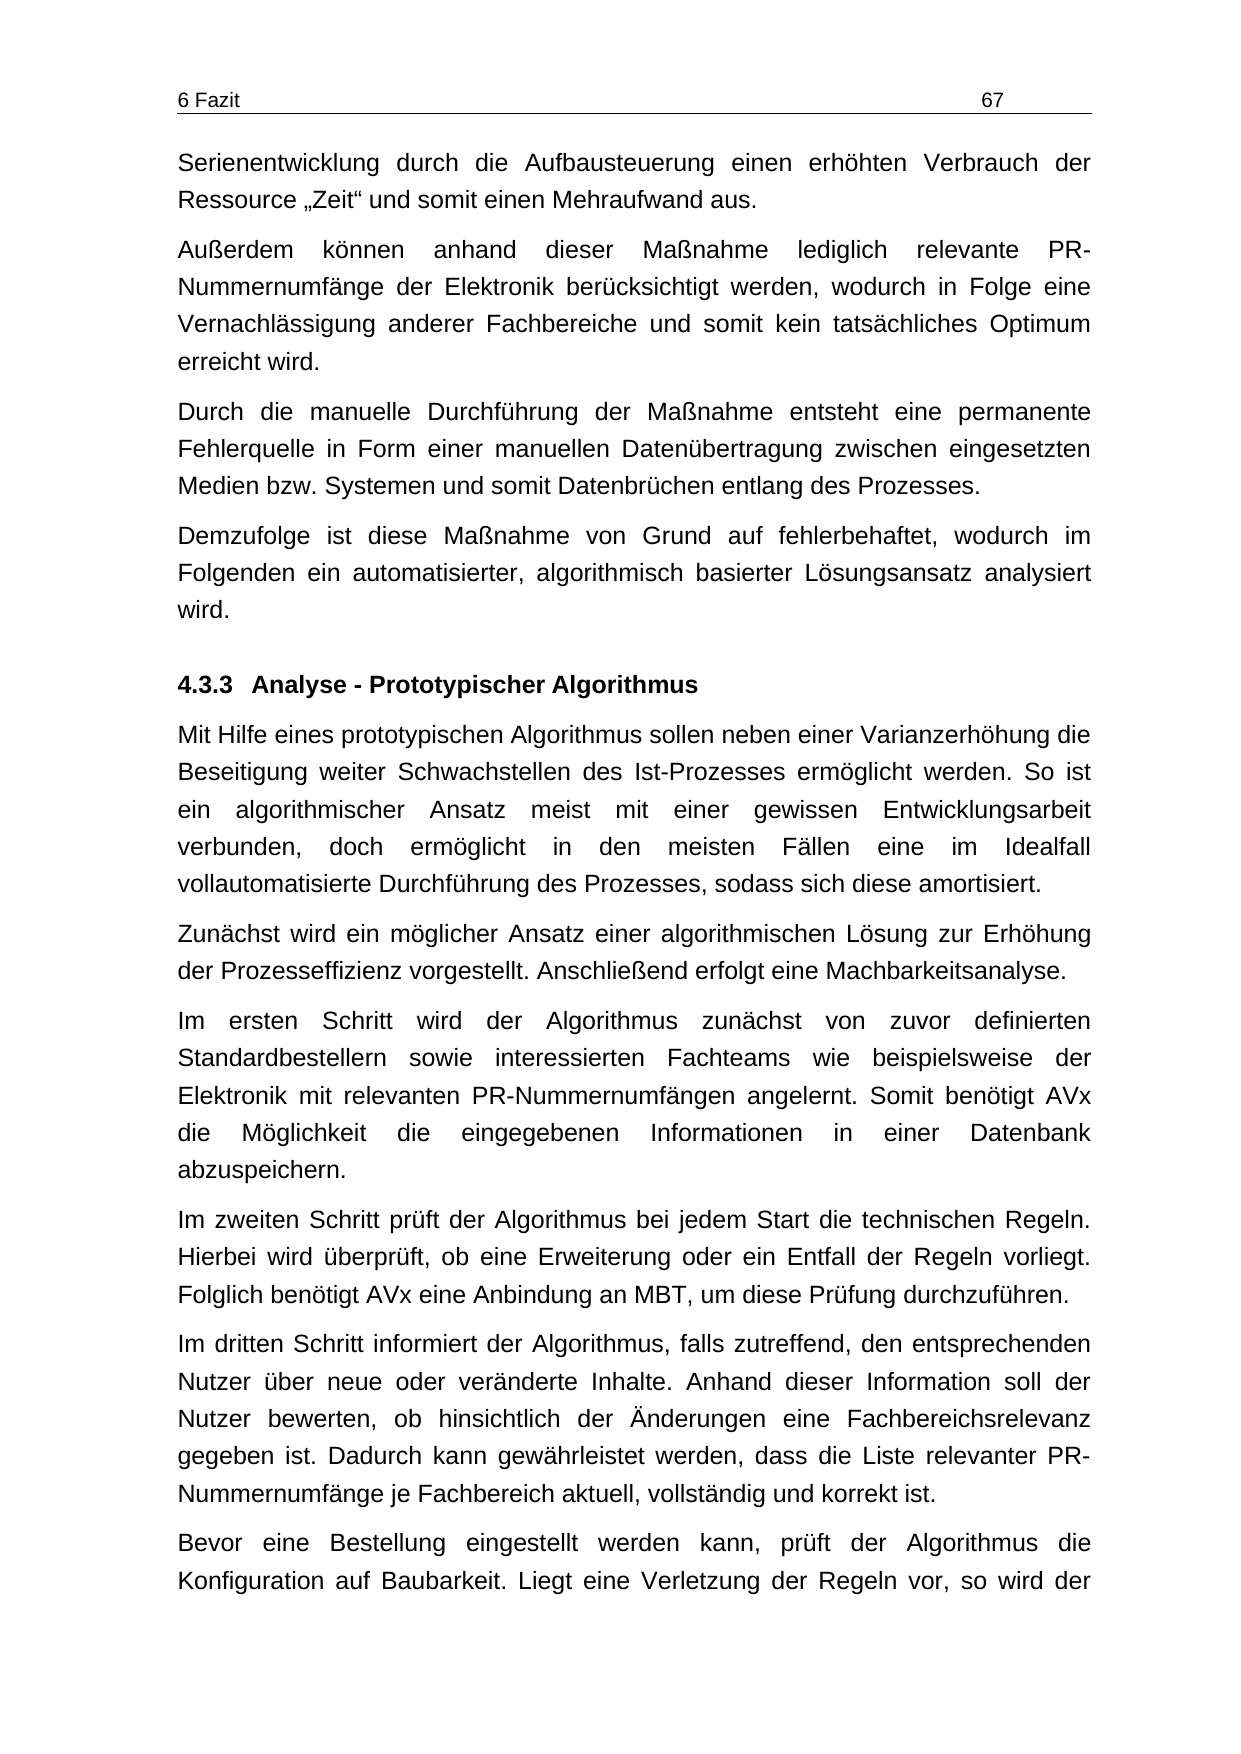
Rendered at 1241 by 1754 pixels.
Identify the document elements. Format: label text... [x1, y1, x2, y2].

text Im zweiten Schritt prüft der Algorithmus bei jedem Start die technischen Regeln. Hierbei wird überprüft, ob eine Erweiterung oder ein Entfall der Regeln vorliegt. Folglich benötigt AVx eine Anbindung an MBT, um diese Prüfung durchzuführen. [177, 1205, 1092, 1308]
subtitle Analyse - Prototypischer Algorithmus [177, 670, 1092, 699]
text Zunächst wird ein möglicher Ansatz einer algorithmischen Lösung zur Erhöhung der Prozesseffizienz vorgestellt. Anschließend erfolgt eine Machbarkeitsanalyse. [177, 919, 1092, 985]
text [177, 1528, 1092, 1594]
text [177, 148, 1092, 214]
text Im ersten Schritt wird der Algorithmus zunächst von zuvor definierten Standardbestellern sowie interessierten Fachteams wie beispielsweise der Elektronik mit relevanten PR-Nummernumfängen angelernt. Somit benötigt AVx die Möglichkeit die eingegebenen Informationen in einer Datenbank abzuspeichern. [177, 1006, 1092, 1184]
text Demzufolge ist diese Maßnahme von Grund auf fehlerbehaftet, wodurch im Folgenden ein automatisierter, algorithmisch basierter Lösungsansatz analysiert wird. [177, 521, 1092, 624]
text Im dritten Schritt informiert der Algorithmus, falls zutreffend, den entsprechenden Nutzer über neue oder veränderte Inhalte. Anhand dieser Information soll der Nutzer bewerten, ob hinsichtlich der Änderungen eine Fachbereichsrelevanz gegeben ist. Dadurch kann gewährleistet werden, dass die Liste relevanter PR-Nummernumfänge je Fachbereich aktuell, vollständig und korrekt ist. [177, 1329, 1092, 1507]
text Mit Hilfe eines prototypischen Algorithmus sollen neben einer Varianzerhöhung die Beseitigung weiter Schwachstellen des Ist-Prozesses ermöglicht werden. So ist ein algorithmischer Ansatz meist mit einer gewissen Entwicklungsarbeit verbunden, doch ermöglicht in den meisten Fällen eine im Idealfall vollautomatisierte Durchführung des Prozesses, sodass sich diese amortisiert. [177, 720, 1092, 898]
text Außerdem können anhand dieser Maßnahme lediglich relevante PR-Nummernumfänge der Elektronik berücksichtigt werden, wodurch in Folge eine Vernachlässigung anderer Fachbereiche und somit kein tatsächliches Optimum erreicht wird. [177, 235, 1092, 375]
text Durch die manuelle Durchführung der Maßnahme entsteht eine permanente Fehlerquelle in Form einer manuellen Datenübertragung zwischen eingesetzten Medien bzw. Systemen und somit Datenbrüchen entlang des Prozesses. [177, 396, 1092, 500]
